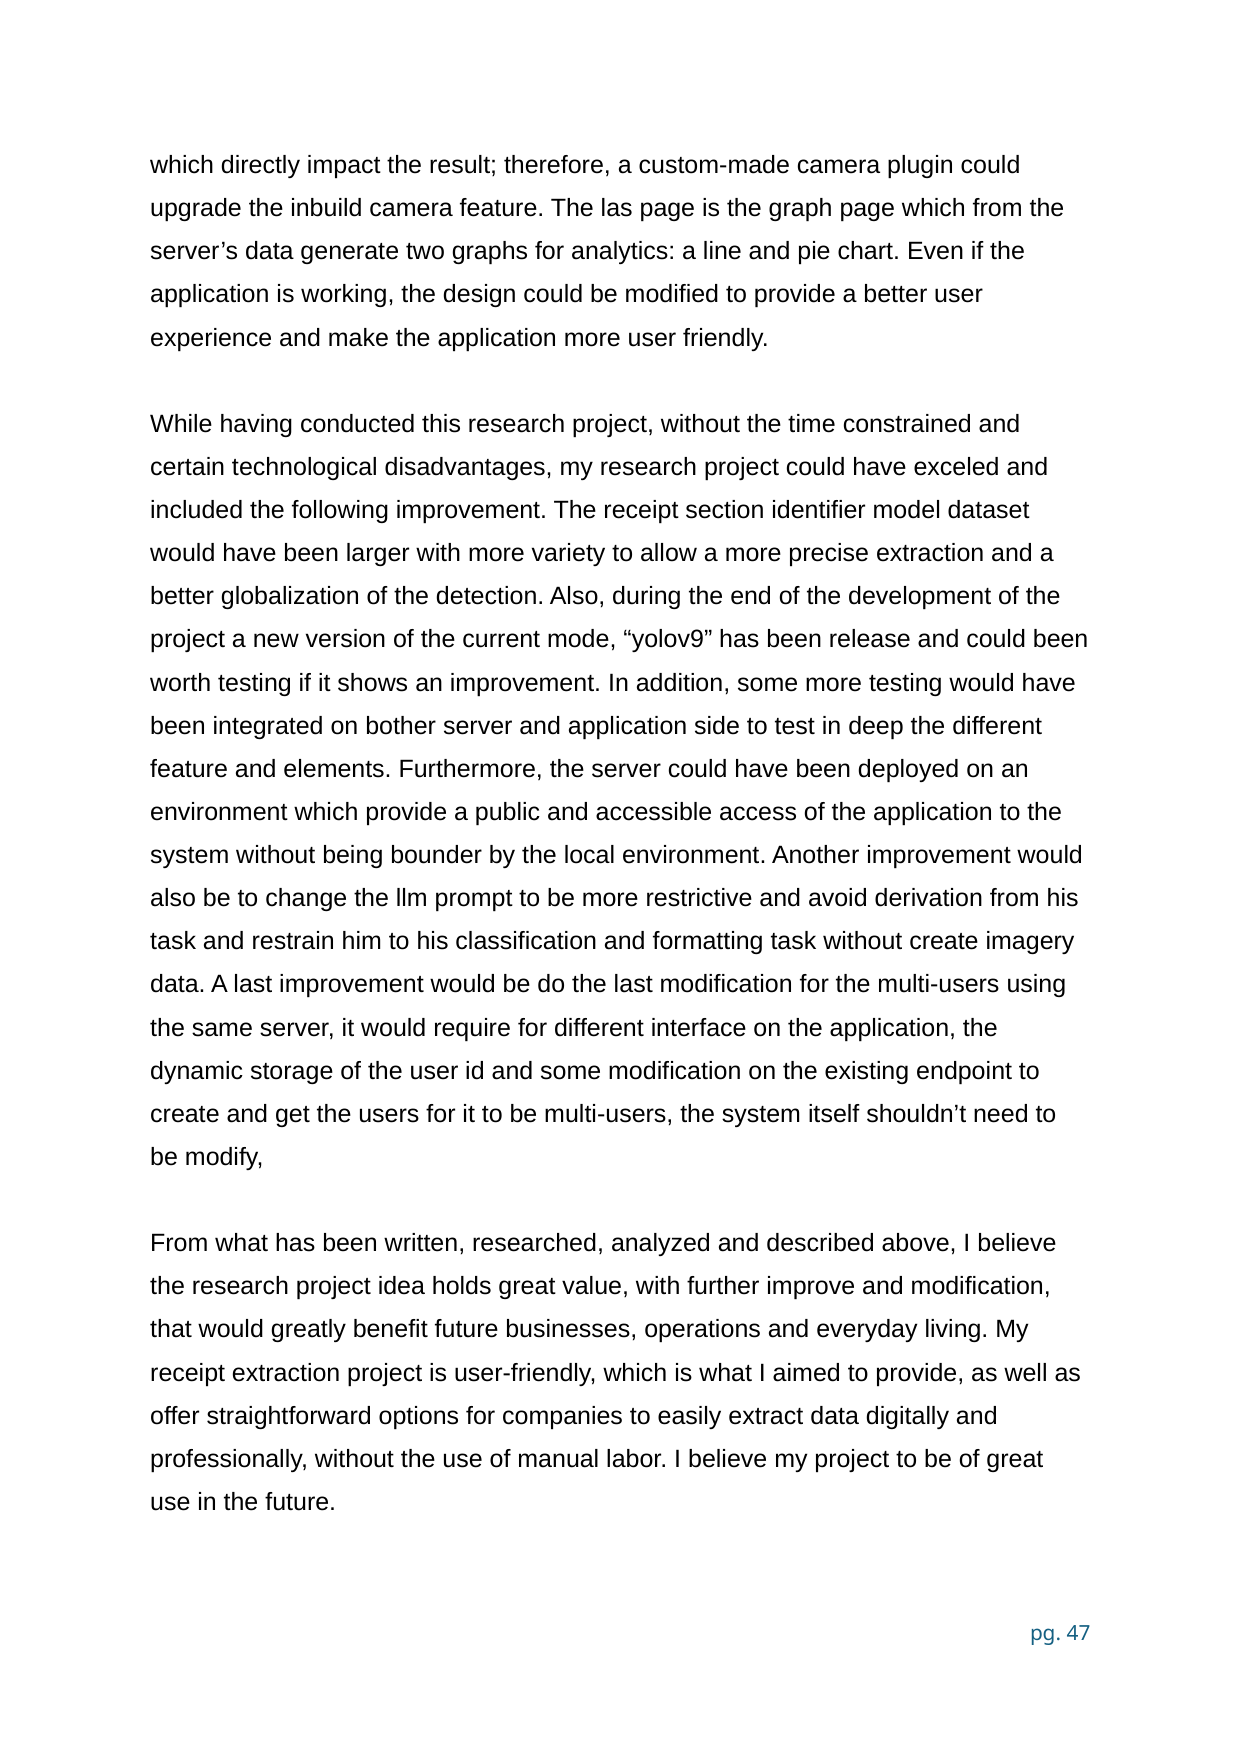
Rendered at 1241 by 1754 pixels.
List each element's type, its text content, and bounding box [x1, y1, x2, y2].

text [150, 150, 1090, 351]
text From what has been written, researched, analyzed and described above, I believe the research project idea holds great value, with further improve and modification, that would greatly benefit future businesses, operations and everyday living. My receipt extraction project is user-friendly, which is what I aimed to provide, as well as offer straightforward options for companies to easily extract data digitally and professionally, without the use of manual labor. I believe my project to be of great use in the future. [150, 1228, 1090, 1516]
text While having conducted this research project, without the time constrained and certain technological disadvantages, my research project could have exceled and included the following improvement. The receipt section identifier model dataset would have been larger with more variety to allow a more precise extraction and a better globalization of the detection. Also, during the end of the development of the project a new version of the current mode, “yolov9” has been release and could been worth testing if it shows an improvement. In addition, some more testing would have been integrated on bother server and application side to test in deep the different feature and elements. Furthermore, the server could have been deployed on an environment which provide a public and accessible access of the application to the system without being bounder by the local environment. Another improvement would also be to change the llm prompt to be more restrictive and avoid derivation from his task and restrain him to his classification and formatting task without create imagery data. A last improvement would be do the last modification for the multi-users using the same server, it would require for different interface on the application, the dynamic storage of the user id and some modification on the existing endpoint to create and get the users for it to be multi-users, the system itself shouldn’t need to be modify, [150, 409, 1090, 1171]
